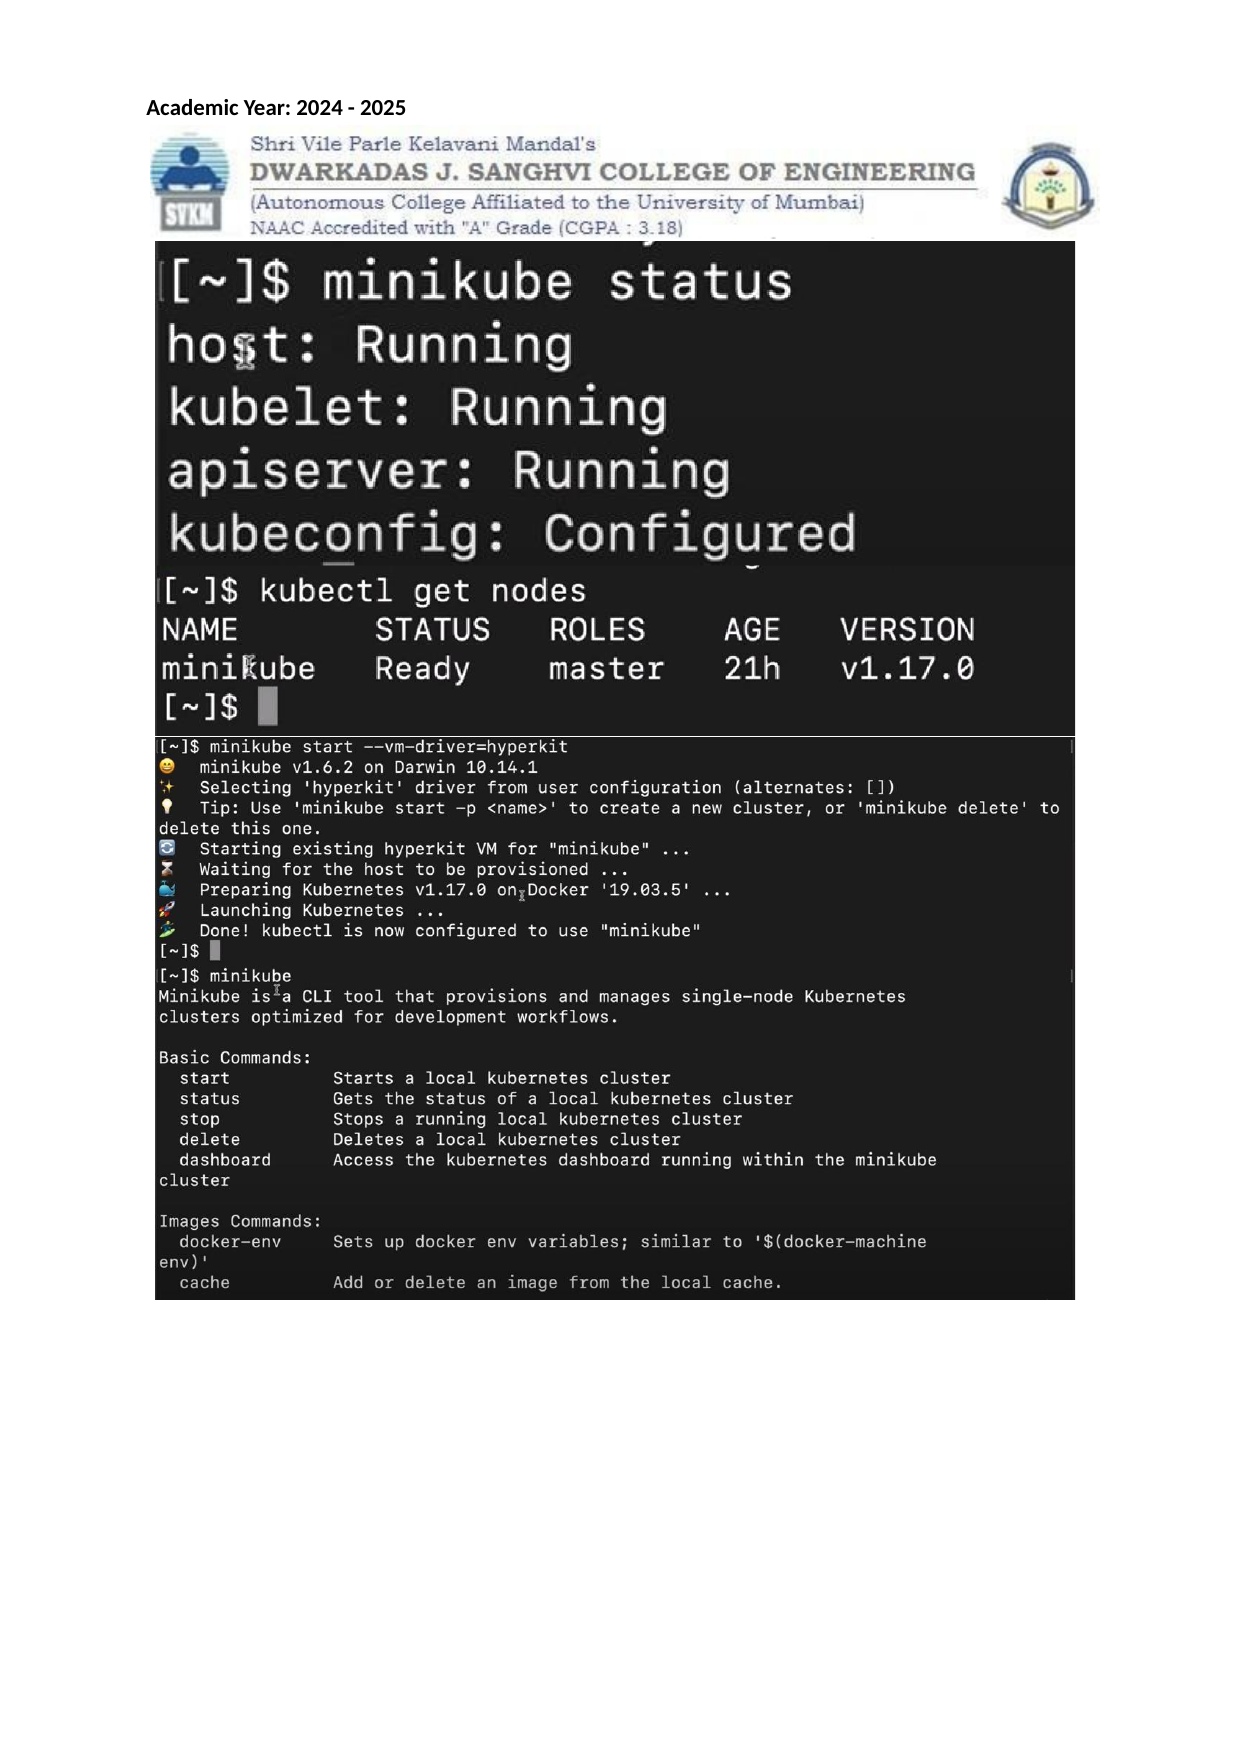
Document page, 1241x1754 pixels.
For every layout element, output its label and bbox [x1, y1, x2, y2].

picture [150, 125, 1100, 239]
picture [155, 241, 1076, 1300]
